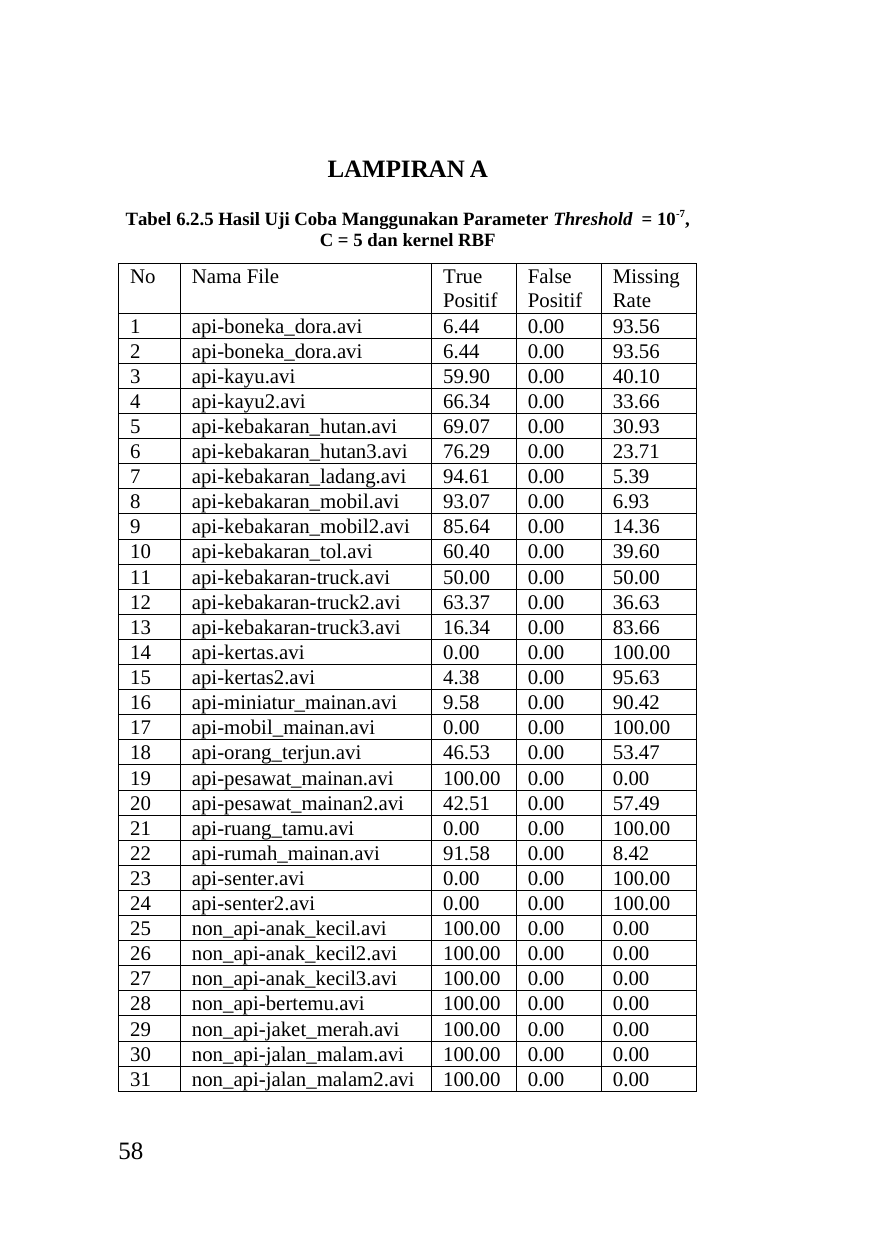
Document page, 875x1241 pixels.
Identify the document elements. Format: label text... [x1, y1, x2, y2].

table_cell api-kertas2.avi [181, 665, 431, 689]
table_cell 19 [119, 765, 180, 789]
table_cell 0.00 [517, 565, 601, 589]
table_cell api-kebakaran_ladang.avi [181, 464, 431, 488]
table_cell 29 [119, 1016, 180, 1041]
table_header Missing Rate [602, 264, 696, 312]
table_header Nama File [181, 264, 431, 312]
table_cell 0.00 [602, 941, 696, 965]
table_cell 0.00 [517, 791, 601, 814]
table_cell 9.58 [432, 690, 516, 714]
table_cell 11 [119, 565, 180, 589]
table_cell 0.00 [432, 715, 516, 739]
table_cell 25 [119, 916, 180, 940]
table_cell 0.00 [517, 740, 601, 764]
table_cell 93.56 [602, 339, 696, 363]
table_cell 69.07 [432, 414, 516, 438]
table_cell 60.40 [432, 540, 516, 563]
table_cell api-rumah_mainan.avi [181, 841, 431, 865]
table_cell 57.49 [602, 791, 696, 814]
table_cell 14 [119, 640, 180, 664]
table_cell 100.00 [602, 891, 696, 915]
table_cell non_api-anak_kecil.avi [181, 916, 431, 940]
table_cell non_api-anak_kecil2.avi [181, 941, 431, 965]
table_cell 0.00 [602, 916, 696, 940]
table_cell api-ruang_tamu.avi [181, 816, 431, 840]
table_cell 100.00 [432, 1016, 516, 1041]
table_cell 100.00 [432, 1067, 516, 1091]
table_cell api-kebakaran-truck3.avi [181, 615, 431, 639]
table_cell 6.44 [432, 339, 516, 363]
table_cell 3 [119, 364, 180, 388]
table_cell api-kebakaran_hutan3.avi [181, 439, 431, 463]
table_cell 20 [119, 791, 180, 814]
table_cell 100.00 [432, 765, 516, 789]
table_cell 0.00 [517, 866, 601, 890]
table_cell 0.00 [432, 816, 516, 840]
table_cell 0.00 [517, 514, 601, 538]
table_cell 28 [119, 991, 180, 1015]
table_cell 95.63 [602, 665, 696, 689]
table_cell 0.00 [517, 414, 601, 438]
table_cell api-kayu.avi [181, 364, 431, 388]
table_cell 0.00 [517, 314, 601, 338]
table_cell 30 [119, 1042, 180, 1066]
table_cell 100.00 [602, 866, 696, 890]
table_cell 40.10 [602, 364, 696, 388]
table_header No [119, 264, 180, 312]
table_cell 0.00 [517, 966, 601, 990]
table_cell api-kebakaran_hutan.avi [181, 414, 431, 438]
table_cell 36.63 [602, 590, 696, 614]
table_cell 100.00 [432, 916, 516, 940]
table_cell 59.90 [432, 364, 516, 388]
table_cell 30.93 [602, 414, 696, 438]
table_cell 7 [119, 464, 180, 488]
table_cell 0.00 [517, 715, 601, 739]
table_cell 0.00 [432, 866, 516, 890]
table_cell api-pesawat_mainan.avi [181, 765, 431, 789]
table_cell 9 [119, 514, 180, 538]
table_cell 100.00 [602, 640, 696, 664]
table_cell 46.53 [432, 740, 516, 764]
table_cell non_api-jaket_merah.avi [181, 1016, 431, 1041]
table_cell 100.00 [432, 1042, 516, 1066]
table_cell 33.66 [602, 389, 696, 413]
table_cell api-pesawat_mainan2.avi [181, 791, 431, 814]
table_cell 0.00 [432, 640, 516, 664]
table_cell 6 [119, 439, 180, 463]
table_cell 0.00 [517, 916, 601, 940]
table_cell 0.00 [602, 1042, 696, 1066]
table_cell 0.00 [517, 464, 601, 488]
table_cell 0.00 [517, 640, 601, 664]
table_cell 0.00 [517, 1042, 601, 1066]
table_cell 23.71 [602, 439, 696, 463]
table_cell api-kebakaran-truck2.avi [181, 590, 431, 614]
table_cell api-kebakaran_mobil.avi [181, 489, 431, 513]
table_cell 0.00 [517, 339, 601, 363]
table_cell 50.00 [432, 565, 516, 589]
table_cell 0.00 [517, 1016, 601, 1041]
table_cell 0.00 [517, 489, 601, 513]
table_cell 0.00 [517, 590, 601, 614]
table_cell 0.00 [517, 439, 601, 463]
table_cell 2 [119, 339, 180, 363]
table_cell 27 [119, 966, 180, 990]
table_cell 0.00 [517, 991, 601, 1015]
table_cell non_api-jalan_malam2.avi [181, 1067, 431, 1091]
table_cell 15 [119, 665, 180, 689]
table_cell 0.00 [517, 615, 601, 639]
table_cell 0.00 [517, 765, 601, 789]
table_cell 94.61 [432, 464, 516, 488]
table_cell api-kebakaran_tol.avi [181, 540, 431, 563]
table_cell 5.39 [602, 464, 696, 488]
table_header False Positif [517, 264, 601, 312]
table_cell 26 [119, 941, 180, 965]
table_cell 23 [119, 866, 180, 890]
table_cell 63.37 [432, 590, 516, 614]
table_cell 93.07 [432, 489, 516, 513]
table_cell 0.00 [517, 841, 601, 865]
table_cell 42.51 [432, 791, 516, 814]
table_cell 0.00 [602, 966, 696, 990]
table_cell 100.00 [432, 966, 516, 990]
table_cell api-miniatur_mainan.avi [181, 690, 431, 714]
table_cell 91.58 [432, 841, 516, 865]
table_cell 31 [119, 1067, 180, 1091]
table_cell non_api-anak_kecil3.avi [181, 966, 431, 990]
table_cell 100.00 [432, 991, 516, 1015]
table_cell 16.34 [432, 615, 516, 639]
table_cell 24 [119, 891, 180, 915]
table_cell 0.00 [517, 389, 601, 413]
table_cell 0.00 [517, 891, 601, 915]
table_cell 93.56 [602, 314, 696, 338]
table_cell 17 [119, 715, 180, 739]
table_cell 8 [119, 489, 180, 513]
table_cell 100.00 [602, 816, 696, 840]
table_cell 0.00 [517, 941, 601, 965]
table_cell 0.00 [517, 364, 601, 388]
table_cell api-senter2.avi [181, 891, 431, 915]
table_cell 0.00 [432, 891, 516, 915]
table_cell 0.00 [602, 1016, 696, 1041]
table_cell 21 [119, 816, 180, 840]
table_cell api-boneka_dora.avi [181, 339, 431, 363]
table_cell 100.00 [602, 715, 696, 739]
table_cell 8.42 [602, 841, 696, 865]
table_cell 18 [119, 740, 180, 764]
table_cell 1 [119, 314, 180, 338]
table_cell api-kebakaran-truck.avi [181, 565, 431, 589]
table_cell 5 [119, 414, 180, 438]
table_cell 0.00 [517, 1067, 601, 1091]
table_cell 83.66 [602, 615, 696, 639]
table_cell 12 [119, 590, 180, 614]
table_cell 39.60 [602, 540, 696, 563]
table_cell 16 [119, 690, 180, 714]
table_cell 53.47 [602, 740, 696, 764]
table_cell 85.64 [432, 514, 516, 538]
table_cell api-boneka_dora.avi [181, 314, 431, 338]
table_cell 0.00 [602, 1067, 696, 1091]
table_cell 0.00 [602, 991, 696, 1015]
table_cell 90.42 [602, 690, 696, 714]
table_cell api-kebakaran_mobil2.avi [181, 514, 431, 538]
table_cell 0.00 [602, 765, 696, 789]
table_cell 76.29 [432, 439, 516, 463]
table_cell api-kertas.avi [181, 640, 431, 664]
table_cell 0.00 [517, 540, 601, 563]
table_cell 50.00 [602, 565, 696, 589]
table_cell non_api-bertemu.avi [181, 991, 431, 1015]
table_cell 6.93 [602, 489, 696, 513]
table_cell api-mobil_mainan.avi [181, 715, 431, 739]
table_cell 4.38 [432, 665, 516, 689]
table_cell 6.44 [432, 314, 516, 338]
table_cell 22 [119, 841, 180, 865]
table_cell 0.00 [517, 816, 601, 840]
table_cell 0.00 [517, 665, 601, 689]
table_header True Positif [432, 264, 516, 312]
table_cell 13 [119, 615, 180, 639]
table_cell 66.34 [432, 389, 516, 413]
table_cell 4 [119, 389, 180, 413]
table_cell non_api-jalan_malam.avi [181, 1042, 431, 1066]
table_cell api-orang_terjun.avi [181, 740, 431, 764]
table_cell 0.00 [517, 690, 601, 714]
table_cell 100.00 [432, 941, 516, 965]
table_cell api-kayu2.avi [181, 389, 431, 413]
subtitle LAMPIRAN A [118, 154, 697, 183]
table_cell api-senter.avi [181, 866, 431, 890]
table_cell 10 [119, 540, 180, 563]
table_cell 14.36 [602, 514, 696, 538]
